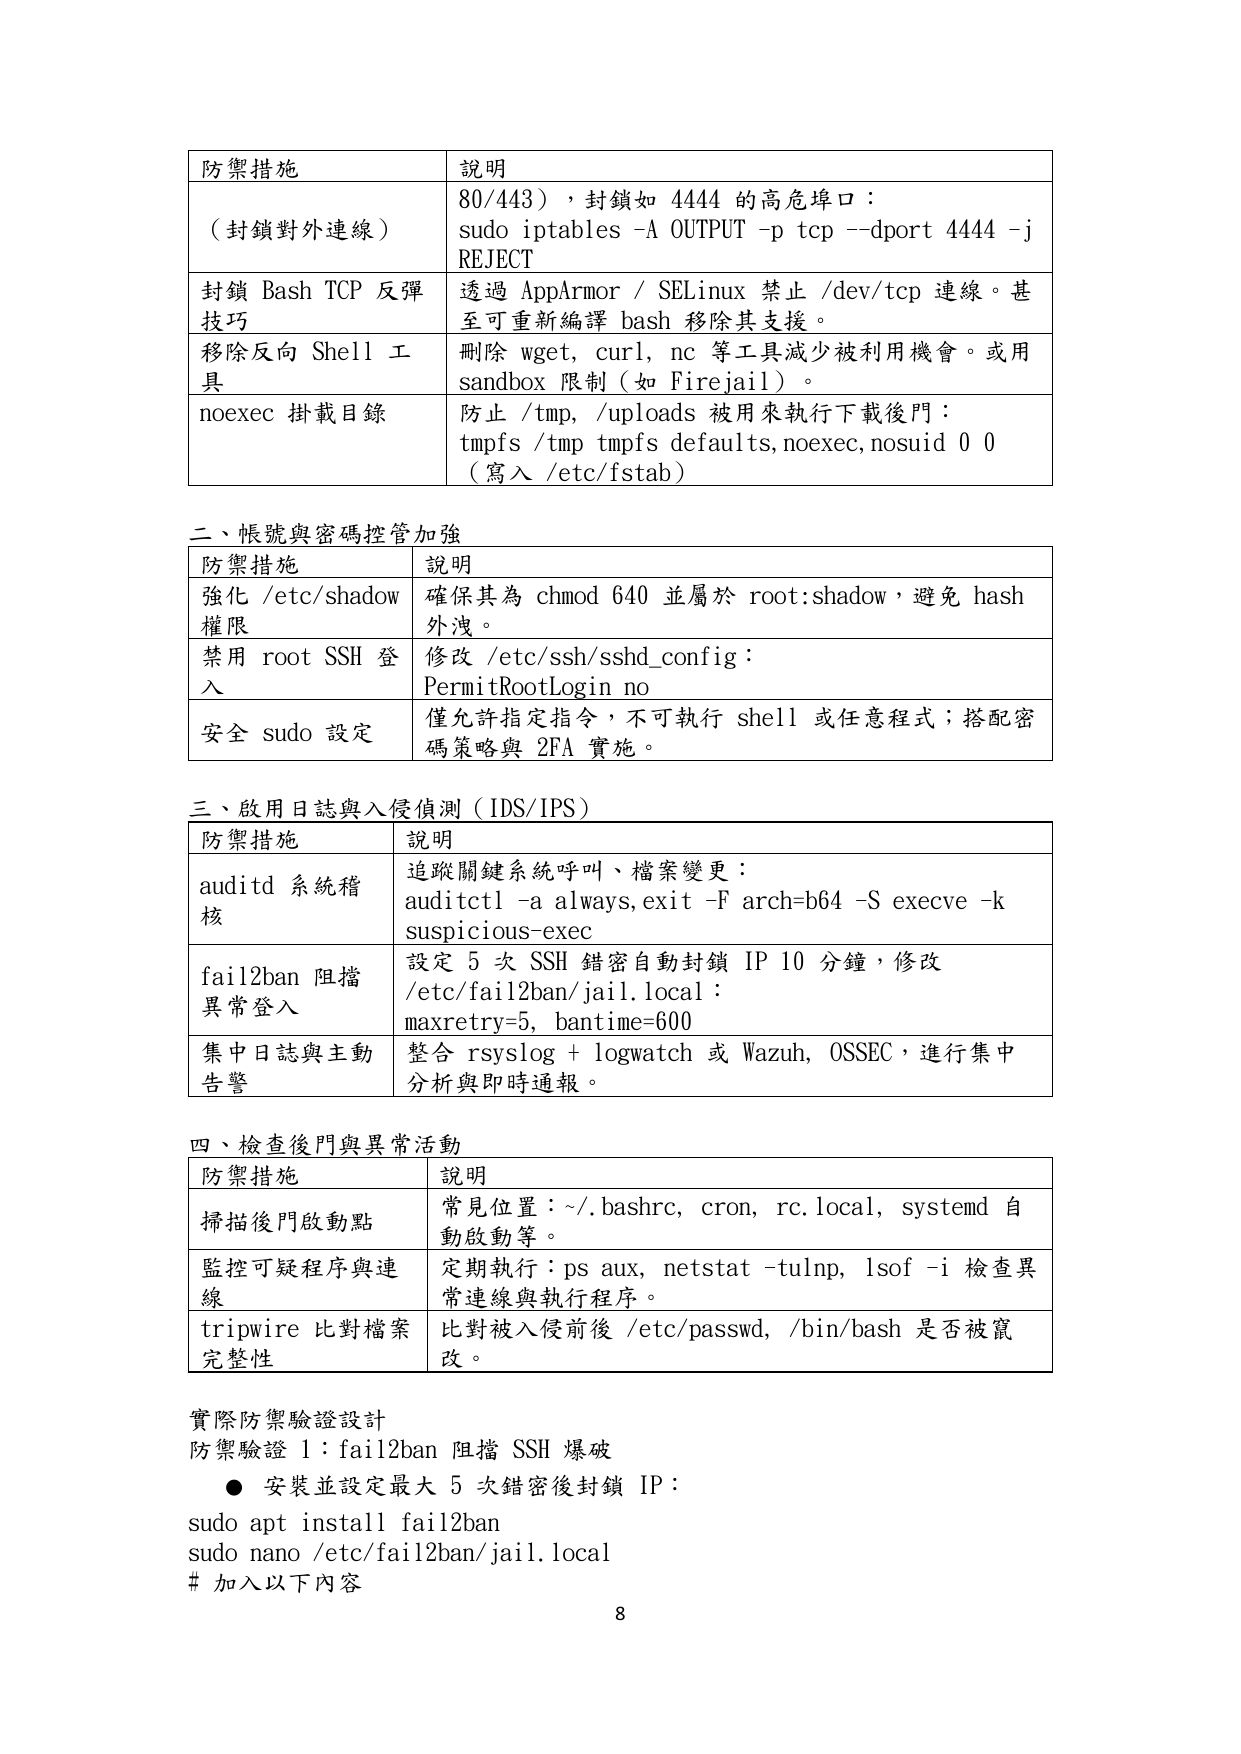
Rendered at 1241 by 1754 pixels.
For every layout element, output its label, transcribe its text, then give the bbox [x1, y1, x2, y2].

table_header 防禦措施 [189, 823, 393, 852]
text # 加入以下內容 [187, 1566, 1053, 1596]
table_cell 封鎖 Bash TCP 反彈技巧 [189, 273, 446, 333]
text sudo nano /etc/fail2ban/jail.local [187, 1536, 1053, 1566]
text 四、檢查後門與異常活動 [187, 1127, 1053, 1157]
table_cell 追蹤關鍵系統呼叫、檔案變更： auditctl -a always,exit -F arch=b64 -S execve -k suspicious-exec [394, 854, 1052, 943]
table_cell tripwire 比對檔案完整性 [189, 1311, 427, 1371]
table_cell Egress Filtering（封鎖對外連線） [189, 182, 446, 272]
text 防禦驗證 1：fail2ban 阻擋 SSH 爆破 [187, 1433, 1053, 1463]
table_header 防禦措施 [189, 547, 412, 577]
text 實際防禦驗證設計 [187, 1403, 1053, 1433]
table_cell 確保其為 chmod 640 並屬於 root:shadow，避免 hash 外洩。 [413, 578, 1052, 638]
table_cell 僅允許指定指令，不可執行 shell 或任意程式；搭配密碼策略與 2FA 實施。 [413, 700, 1052, 760]
table_cell 禁用 root SSH 登入 [189, 639, 412, 699]
table_header 防禦措施 [189, 1158, 427, 1188]
table_cell 整合 rsyslog + logwatch 或 Wazuh, OSSEC，進行集中分析與即時通報。 [394, 1036, 1052, 1096]
table_header 說明 [413, 547, 1052, 577]
text sudo apt install fail2ban [187, 1506, 1053, 1536]
table_cell 定期執行：ps aux, netstat -tulnp, lsof -i 檢查異常連線與執行程序。 [428, 1250, 1052, 1310]
table_cell 刪除 wget, curl, nc 等工具減少被利用機會。或用 sandbox 限制（如 Firejail）。 [447, 334, 1052, 394]
table_cell 透過 AppArmor / SELinux 禁止 /dev/tcp 連線。甚至可重新編譯 bash 移除其支援。 [447, 273, 1052, 333]
table_cell 比對被入侵前後 /etc/passwd, /bin/bash 是否被竄改。 [428, 1311, 1052, 1371]
table_header 說明 [428, 1158, 1052, 1188]
table_cell 監控可疑程序與連線 [189, 1250, 427, 1310]
table_cell auditd 系統稽核 [189, 854, 393, 943]
text 二、帳號與密碼控管加強 [187, 516, 1053, 546]
table_cell 防止 /tmp, /uploads 被用來執行下載後門： tmpfs /tmp tmpfs defaults,noexec,nosuid 0 0（寫入 /etc/fstab） [447, 395, 1052, 485]
table_header 說明 [394, 823, 1052, 852]
table_cell 移除反向 Shell 工具 [189, 334, 446, 394]
table_cell noexec 掛載目錄 [189, 395, 446, 485]
table_header 說明 [447, 151, 1052, 181]
table_cell fail2ban 阻擋異常登入 [189, 945, 393, 1034]
table_cell 常見位置：~/.bashrc, cron, rc.local, systemd 自動啟動等。 [428, 1189, 1052, 1249]
text 三、啟用日誌與入侵偵測（IDS/IPS） [187, 791, 1053, 821]
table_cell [447, 182, 1052, 272]
table_cell 安全 sudo 設定 [189, 700, 412, 760]
table_cell 設定 5 次 SSH 錯密自動封鎖 IP 10 分鐘，修改 /etc/fail2ban/jail.local： maxretry=5, bantime=600 [394, 945, 1052, 1034]
table_header 防禦措施 [189, 151, 446, 181]
table_cell 強化 /etc/shadow 權限 [189, 578, 412, 638]
list 安裝並設定最大 5 次錯密後封鎖 IP： [225, 1463, 1053, 1506]
table_cell 掃描後門啟動點 [189, 1189, 427, 1249]
table_cell 集中日誌與主動告警 [189, 1036, 393, 1096]
table_cell 修改 /etc/ssh/sshd_config： PermitRootLogin no [413, 639, 1052, 699]
